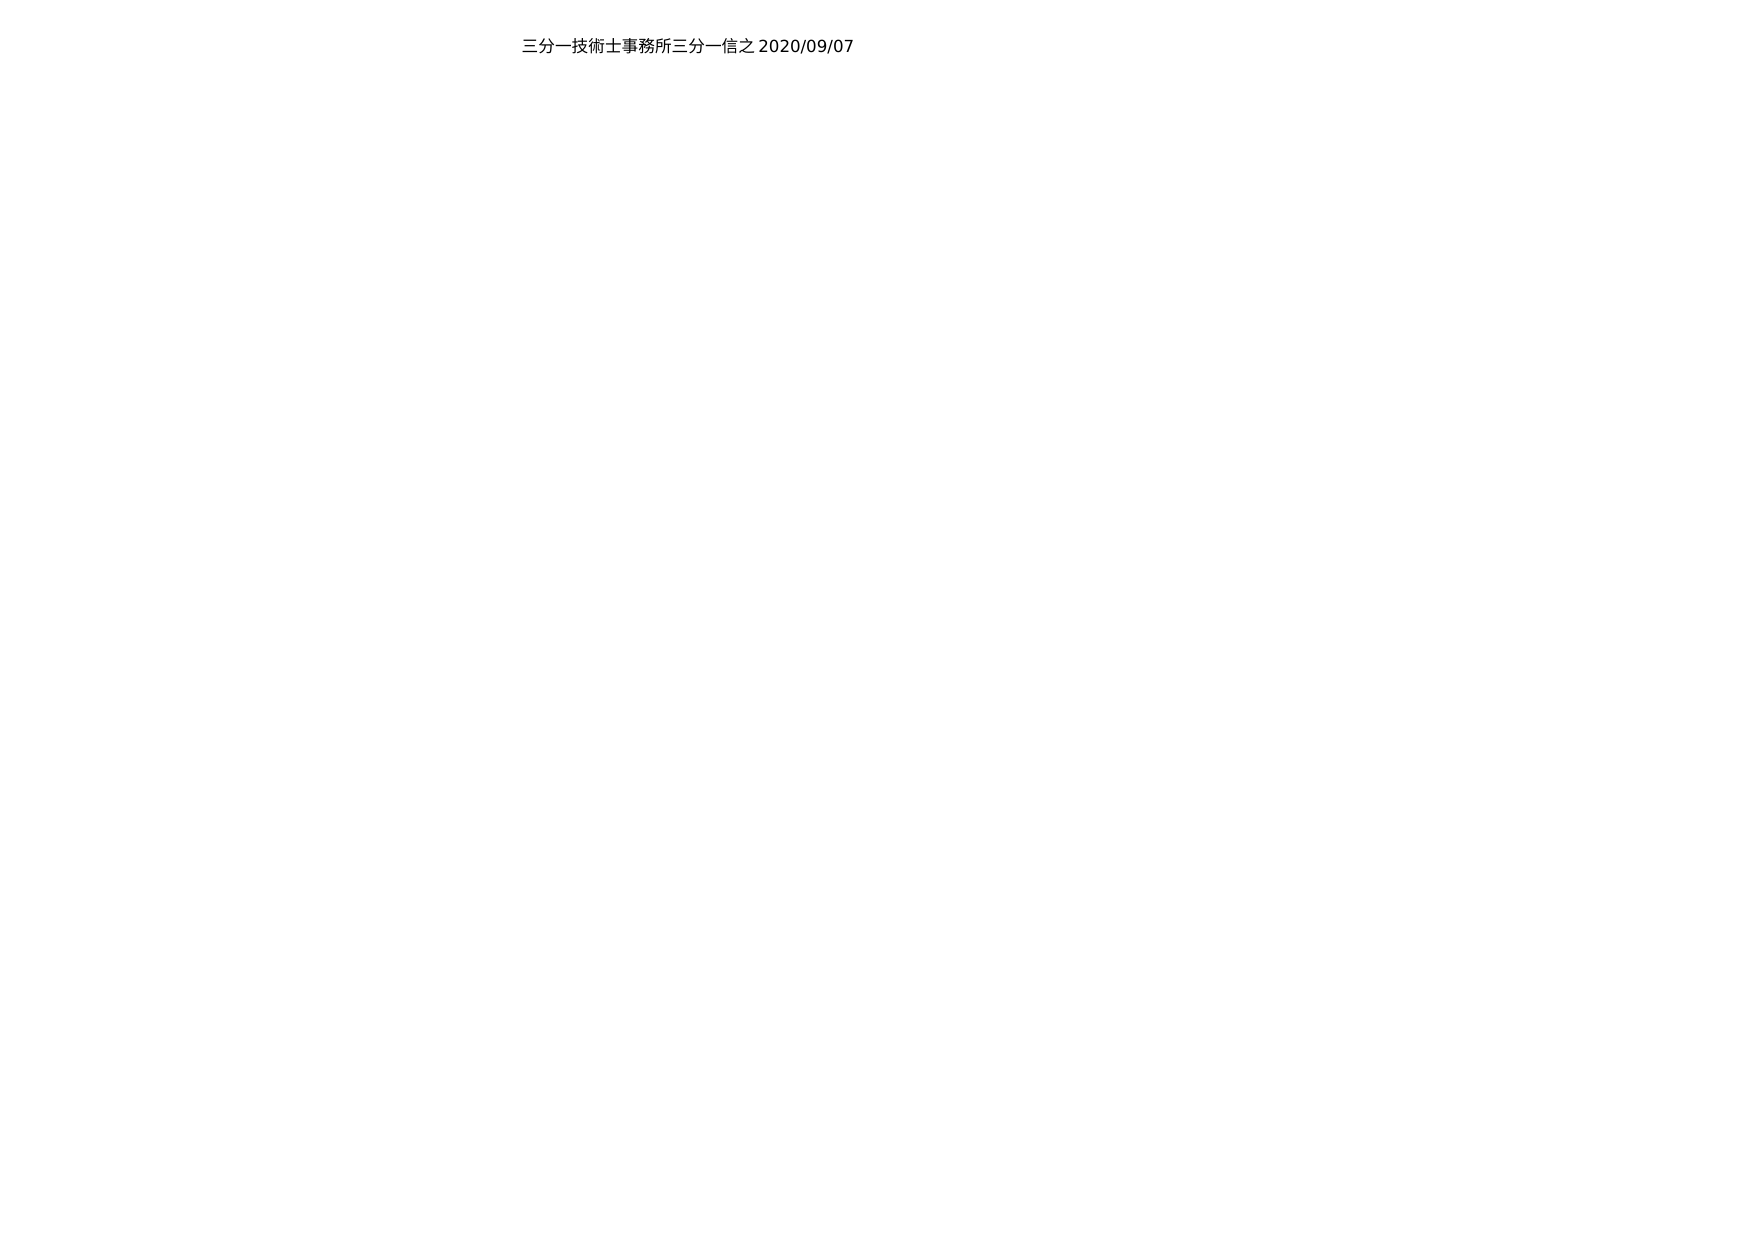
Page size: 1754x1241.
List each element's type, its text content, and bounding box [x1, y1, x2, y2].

text 三分一技術士事務所三分一信之2020/09/07 [521, 37, 1607, 56]
